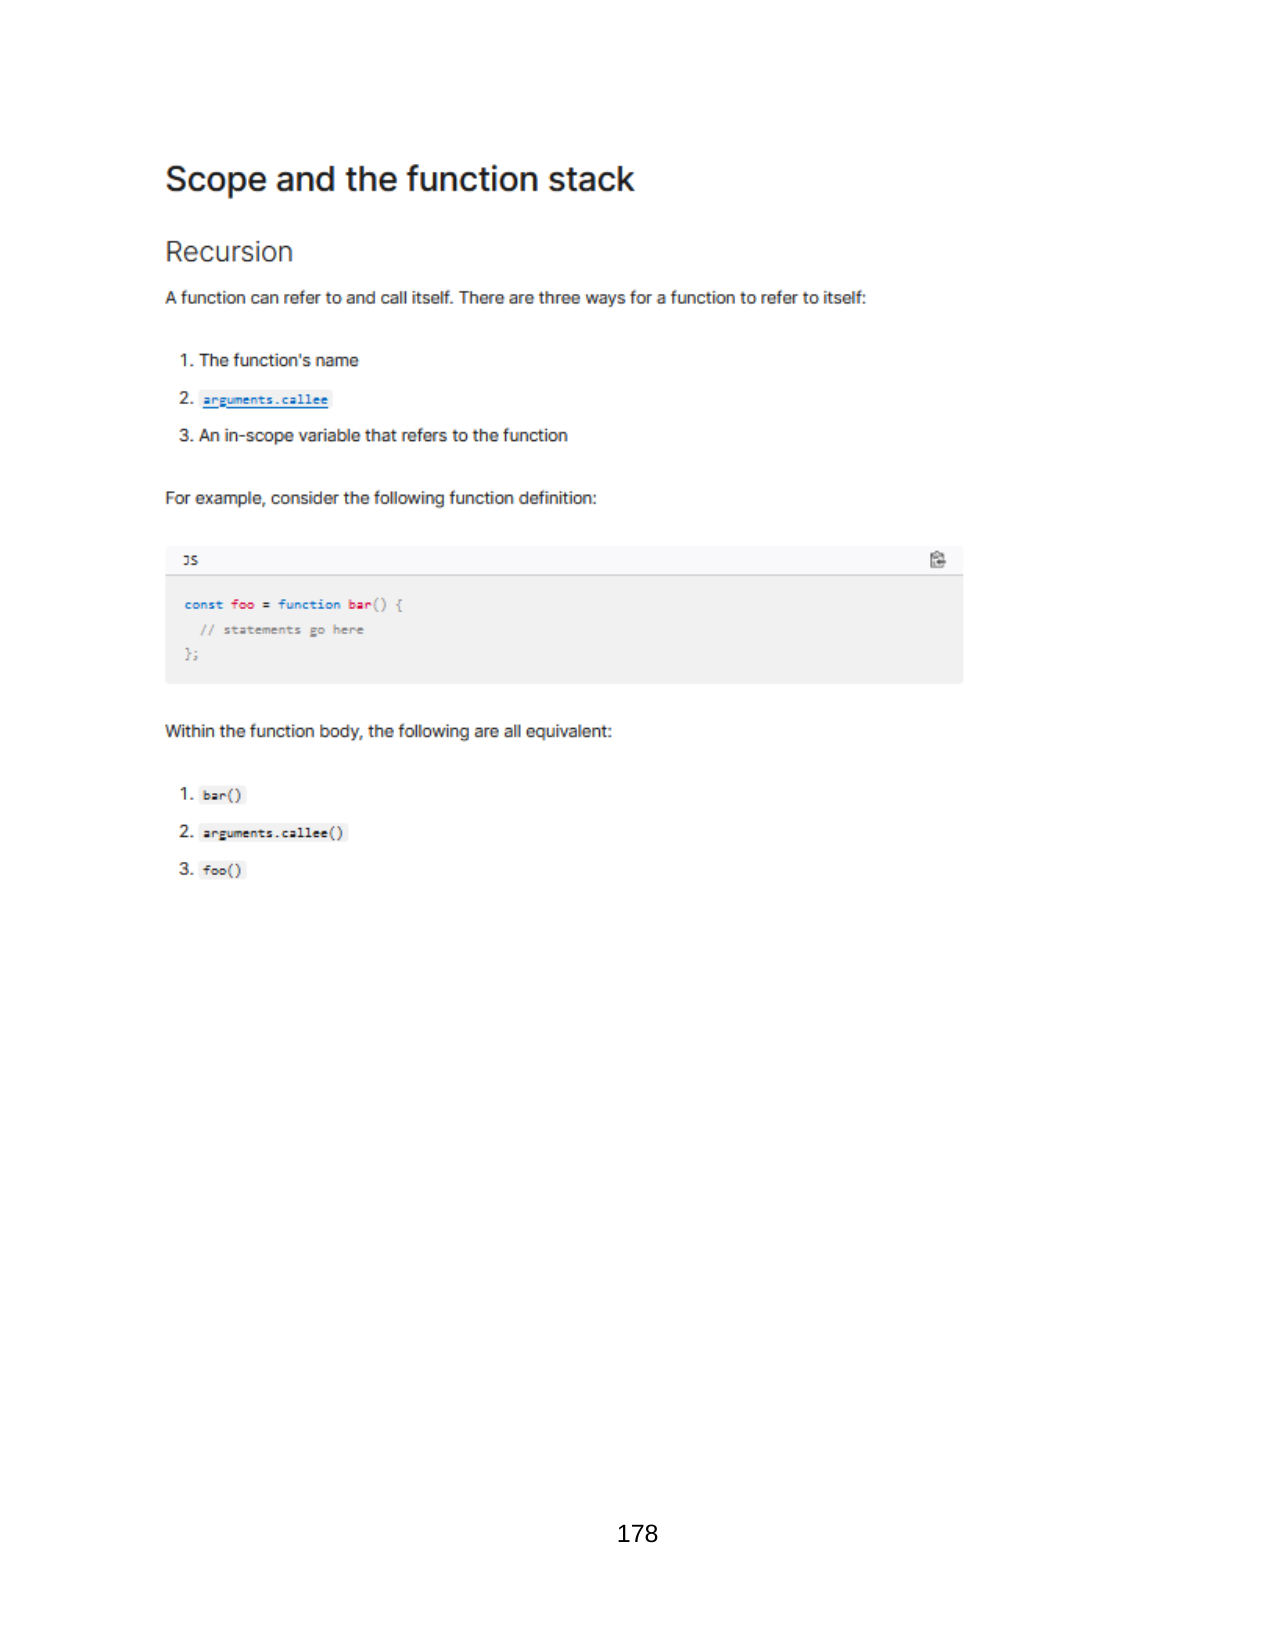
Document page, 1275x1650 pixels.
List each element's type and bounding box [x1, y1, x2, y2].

picture [150, 150, 1012, 886]
